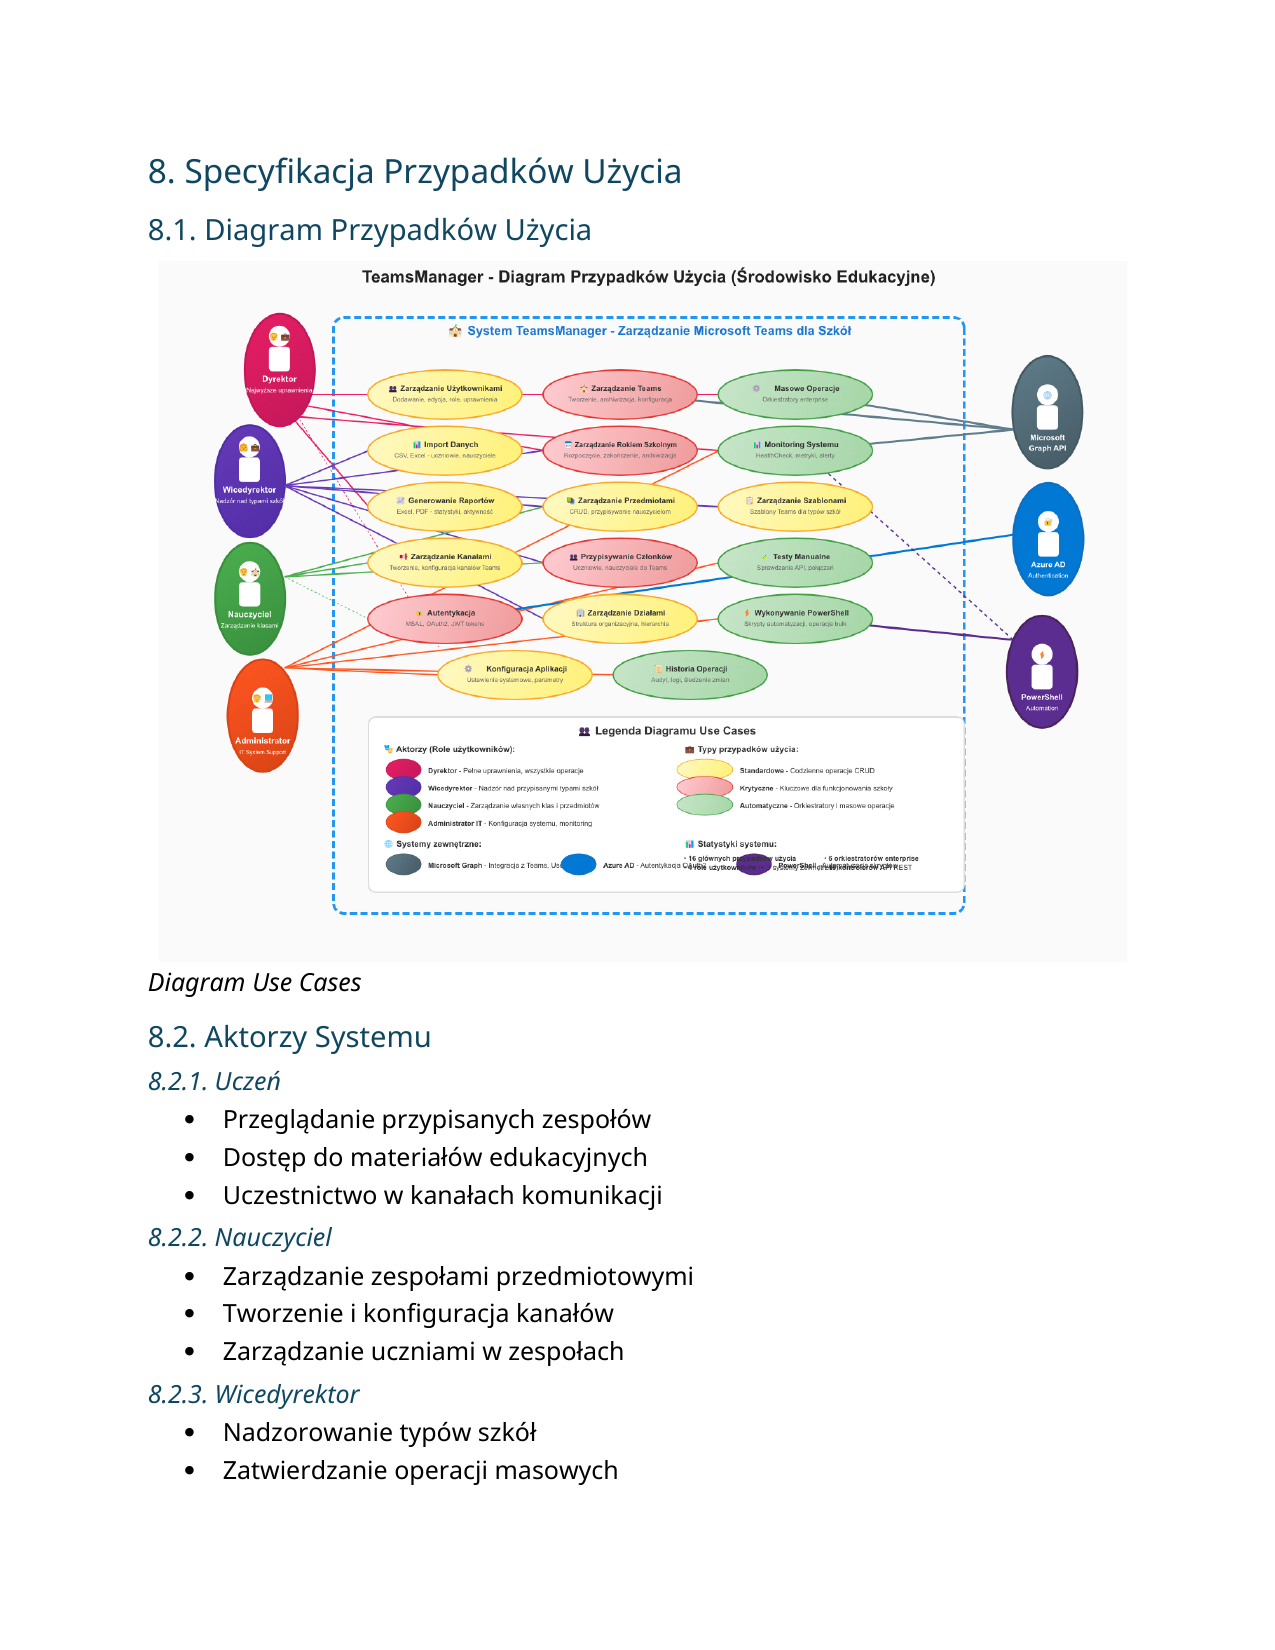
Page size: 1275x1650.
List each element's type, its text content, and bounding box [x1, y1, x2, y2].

list Zarządzanie uczniami w zespołach [185, 1334, 1127, 1368]
subtitle 8.2.2. Nauczyciel [148, 1220, 1127, 1254]
subtitle 8. Specyfikacja Przypadków Użycia [148, 148, 1127, 193]
list Nadzorowanie typów szkół [185, 1414, 1127, 1449]
list Tworzenie i konfiguracja kanałów [185, 1296, 1127, 1330]
text Diagram Use Cases [148, 965, 1127, 999]
subtitle 8.1. Diagram Przypadków Użycia [148, 210, 1127, 249]
subtitle 8.2.1. Uczeń [148, 1064, 1127, 1098]
table_header [148, 258, 1127, 965]
subtitle 8.2.3. Wicedyrektor [148, 1376, 1127, 1410]
list Uczestnictwo w kanałach komunikacji [185, 1178, 1127, 1212]
list Dostęp do materiałów edukacyjnych [185, 1140, 1127, 1174]
subtitle 8.2. Aktorzy Systemu [148, 1016, 1127, 1056]
list Zarządzanie zespołami przedmiotowymi [185, 1258, 1127, 1292]
list Przeglądanie przypisanych zespołów [185, 1102, 1127, 1136]
list Zatwierdzanie operacji masowych [185, 1452, 1127, 1486]
picture [158, 261, 1128, 962]
